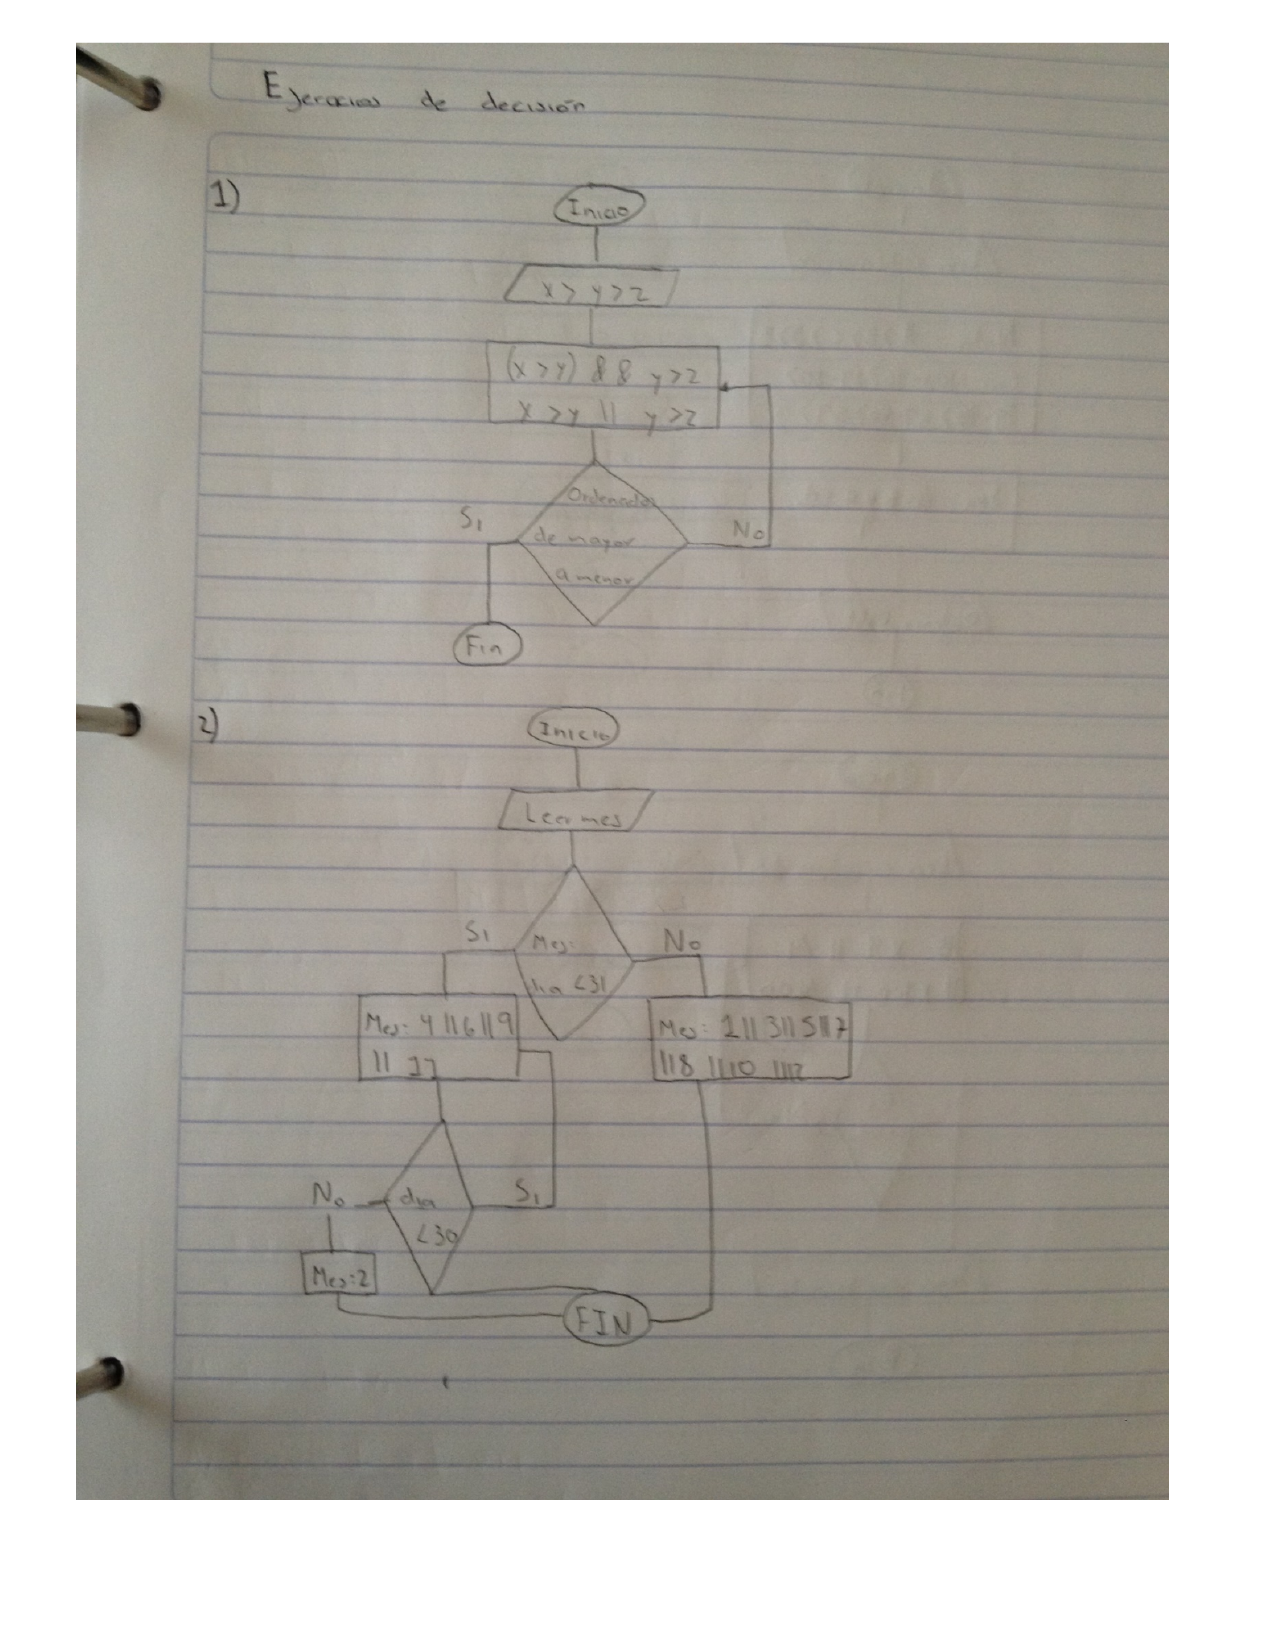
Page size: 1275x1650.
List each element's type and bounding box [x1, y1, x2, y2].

picture [77, 44, 1169, 1498]
